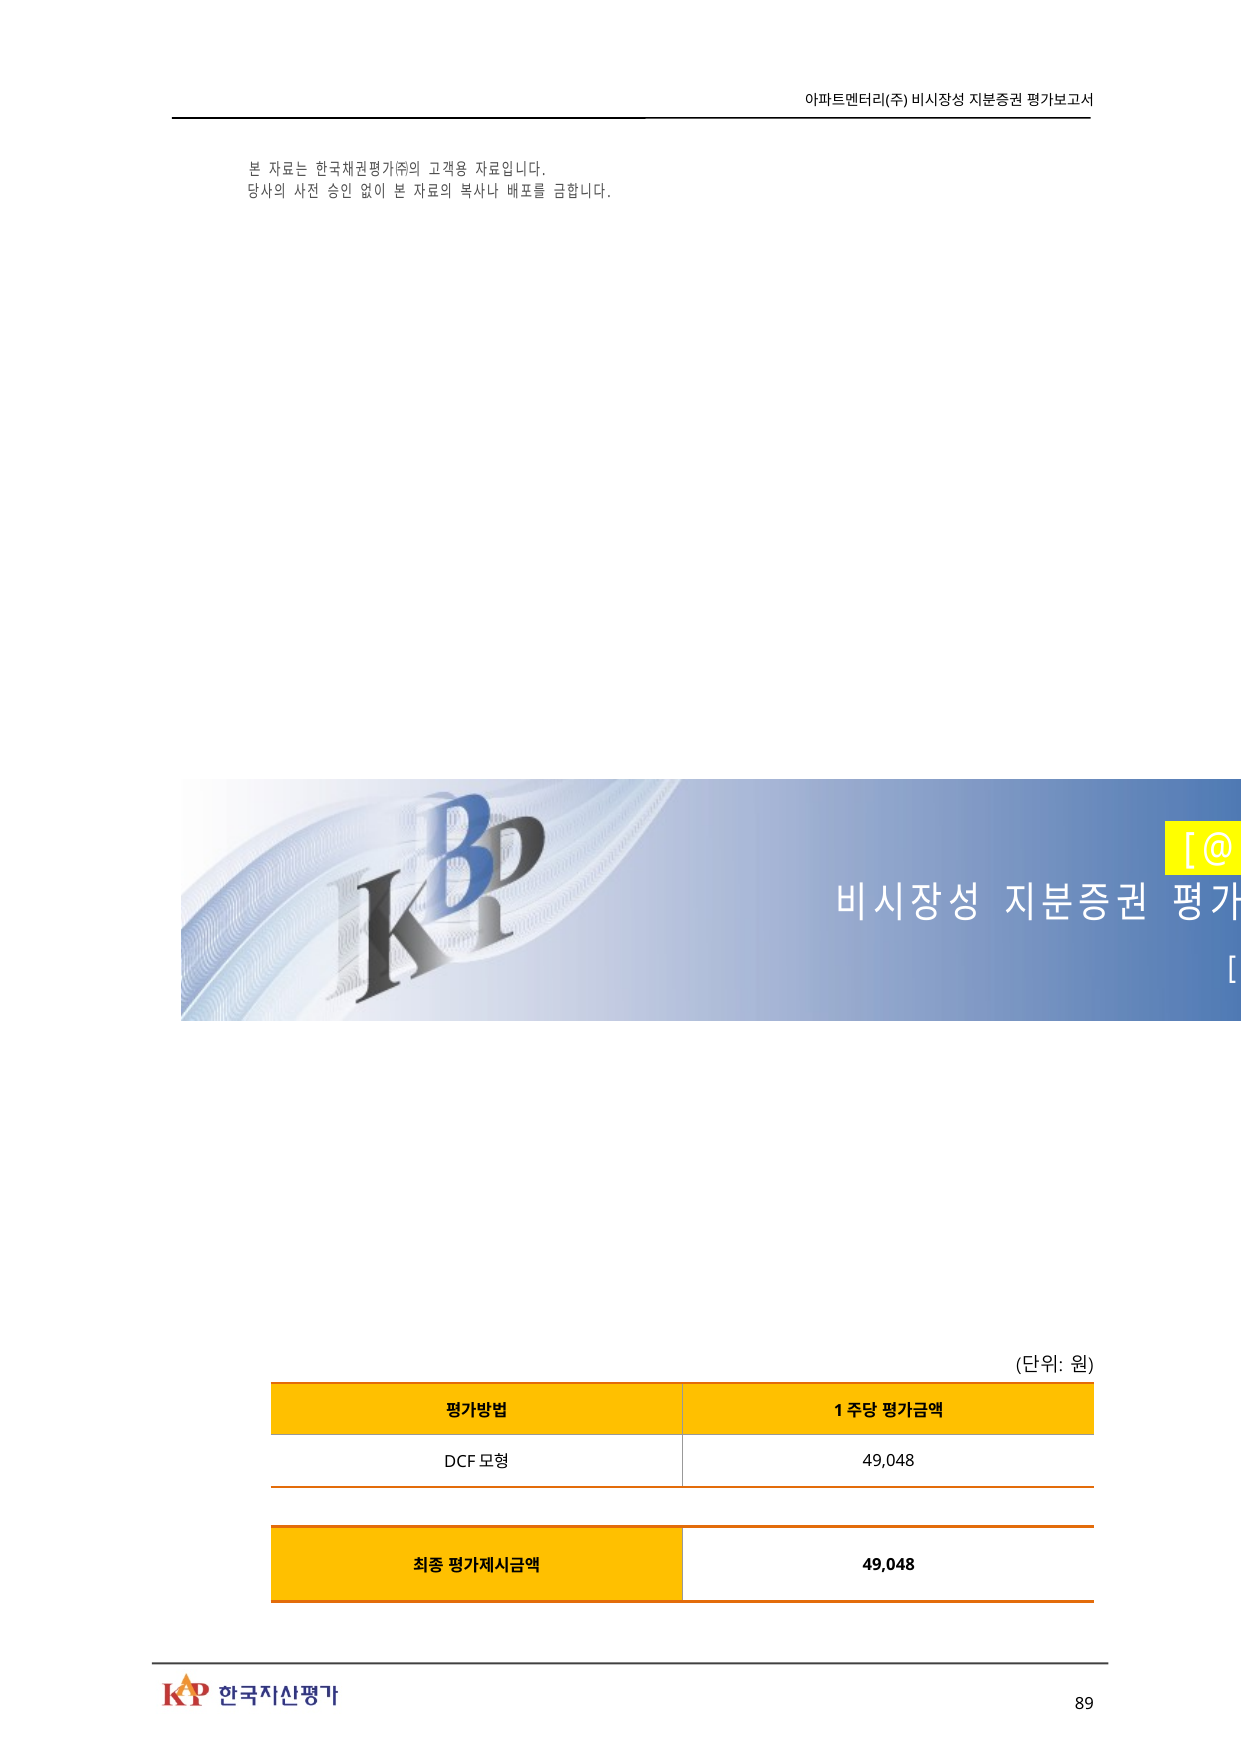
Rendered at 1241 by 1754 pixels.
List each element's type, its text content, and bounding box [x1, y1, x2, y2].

text (단위: 원) [177, 1344, 1094, 1382]
table_header 최종 평가제시금액 [271, 1528, 682, 1600]
table_header 1주당 평가금액 [683, 1384, 1094, 1434]
table_cell 49,048 [683, 1435, 1094, 1486]
table_header 49,048 [683, 1528, 1094, 1600]
table_cell DCF모형 [271, 1435, 682, 1486]
table_header 평가방법 [271, 1384, 682, 1434]
picture [155, 1669, 345, 1714]
